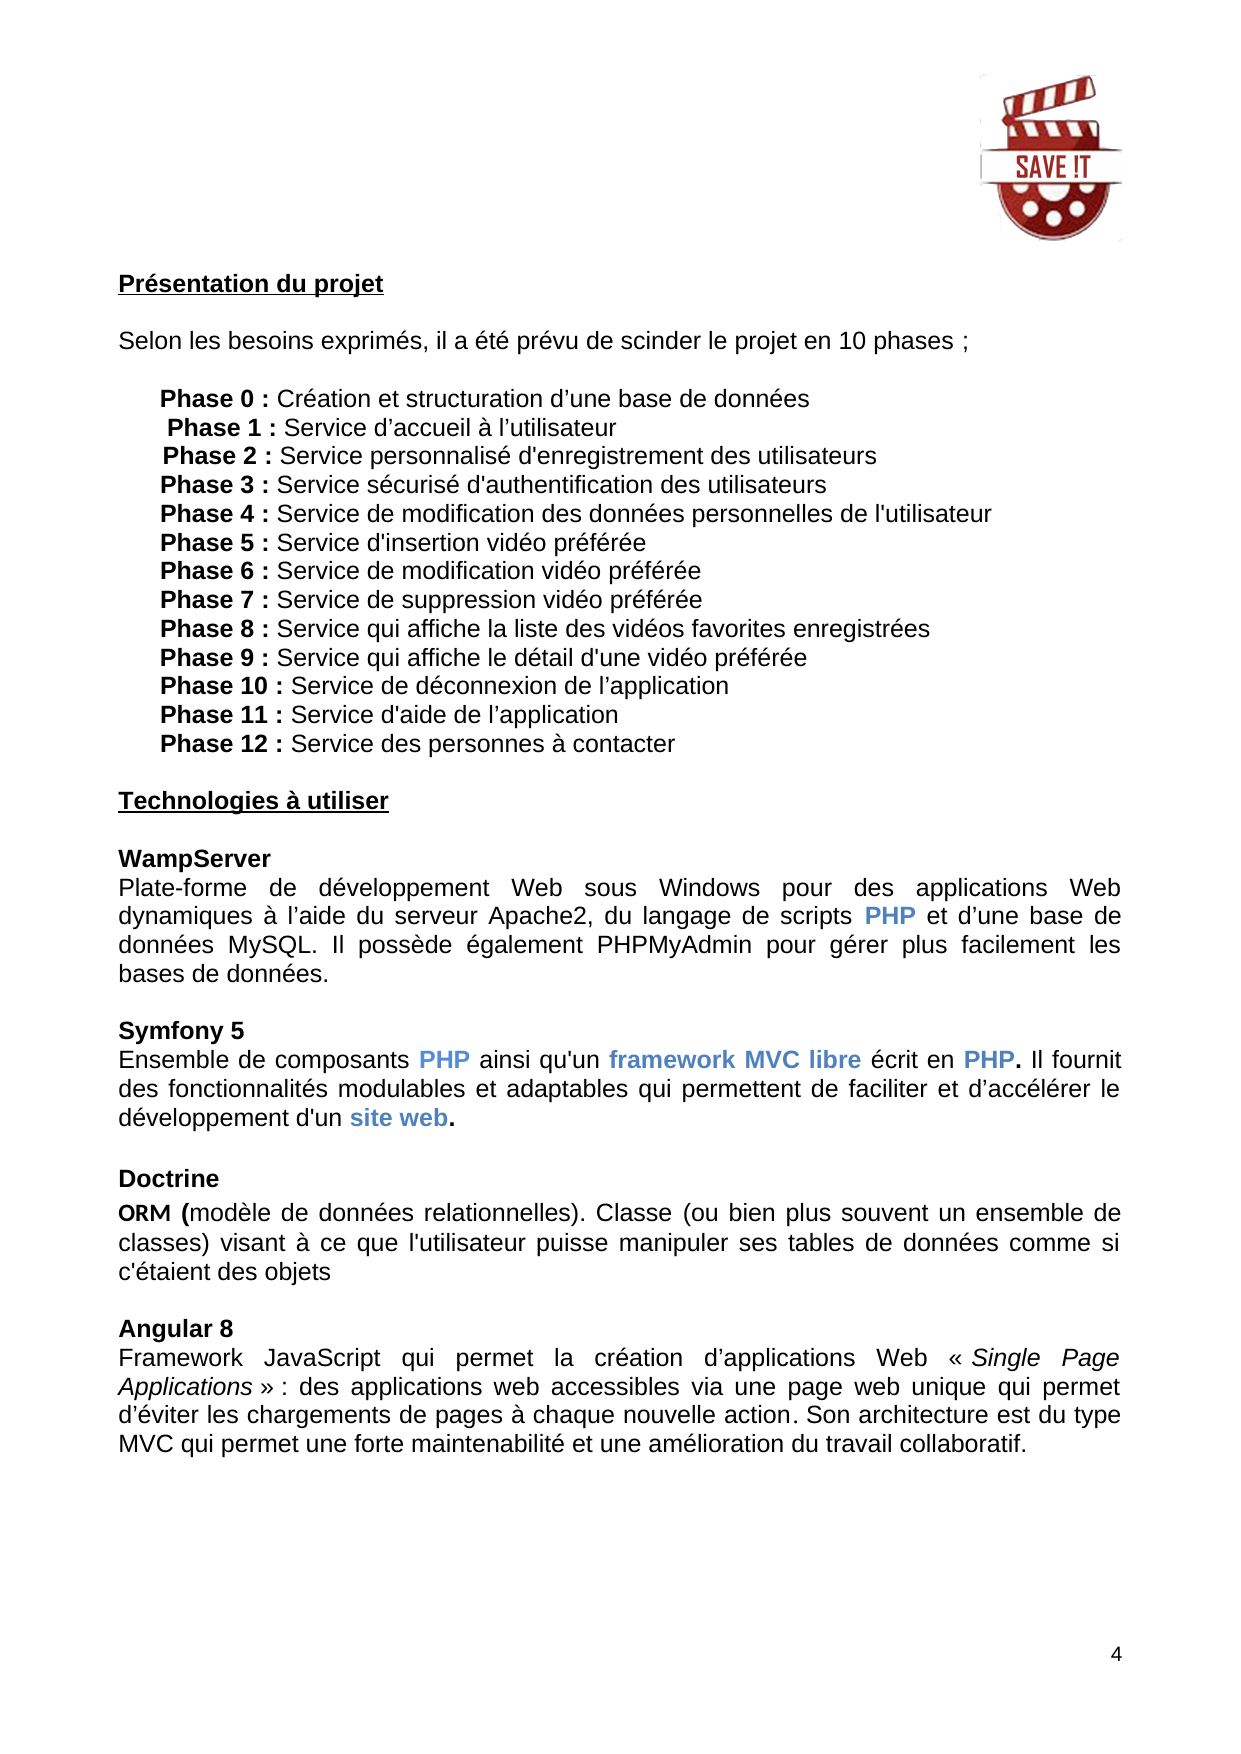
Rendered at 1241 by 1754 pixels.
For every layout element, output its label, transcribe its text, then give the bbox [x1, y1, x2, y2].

text Présentation du projet [118, 269, 1122, 298]
text Phase 1 : Service d’accueil à l’utilisateur [118, 413, 1122, 441]
text Phase 8 : Service qui affiche la liste des vidéos favorites enregistrées [118, 614, 1122, 643]
subtitle Doctrine [118, 1164, 1122, 1193]
text Phase 3 : Service sécurisé d'authentification des utilisateurs [118, 470, 1122, 499]
picture [978, 73, 1123, 241]
text Phase 0 : Création et structuration d’une base de données [118, 384, 1122, 413]
text Framework JavaScript qui permet la création d’applications Web « Single Page Applications » : des applications web accessibles via une page web unique qui permet d’éviter les chargements de pages à chaque nouvelle action. Son architecture est du type MVC qui permet une forte maintenabilité et une amélioration du travail collaboratif. [118, 1343, 1122, 1458]
text Plate-forme de développement Web sous Windows pour des applications Web dynamiques à l’aide du serveur Apache2, du langage de scripts PHP et d’une base de données MySQL. Il possède également PHPMyAdmin pour gérer plus facilement les bases de données. [118, 873, 1122, 988]
text Phase 10 : Service de déconnexion de l’application [118, 671, 1122, 700]
text Phase 5 : Service d'insertion vidéo préférée [118, 528, 1122, 556]
text Technologies à utiliser [118, 786, 1122, 815]
text Phase 9 : Service qui affiche le détail d'une vidéo préférée [118, 643, 1122, 671]
text Ensemble de composants PHP ainsi qu'un framework MVC libre écrit en PHP. Il fournit des fonctionnalités modulables et adaptables qui permettent de faciliter et d’accélérer le développement d'un site web. [118, 1045, 1122, 1131]
text Phase 4 : Service de modification des données personnelles de l'utilisateur [118, 499, 1122, 528]
text Phase 6 : Service de modification vidéo préférée [118, 556, 1122, 585]
text Phase 12 : Service des personnes à contacter [118, 729, 1122, 758]
text Phase 7 : Service de suppression vidéo préférée [118, 585, 1122, 614]
text WampServer [118, 844, 1122, 873]
text Symfony 5 [118, 1016, 1122, 1045]
text Phase 2 : Service personnalisé d'enregistrement des utilisateurs [156, 441, 1122, 470]
text Phase 11 : Service d'aide de l’application [118, 700, 1122, 729]
text Selon les besoins exprimés, il a été prévu de scinder le projet en 10 phases ; [118, 326, 1122, 355]
text Angular 8 [118, 1314, 1122, 1343]
subtitle ORM (modèle de données relationnelles). Classe (ou bien plus souvent un ensemble de classes) visant à ce que l'utilisateur puisse manipuler ses tables de données comme si c'étaient des objets [118, 1197, 1122, 1285]
